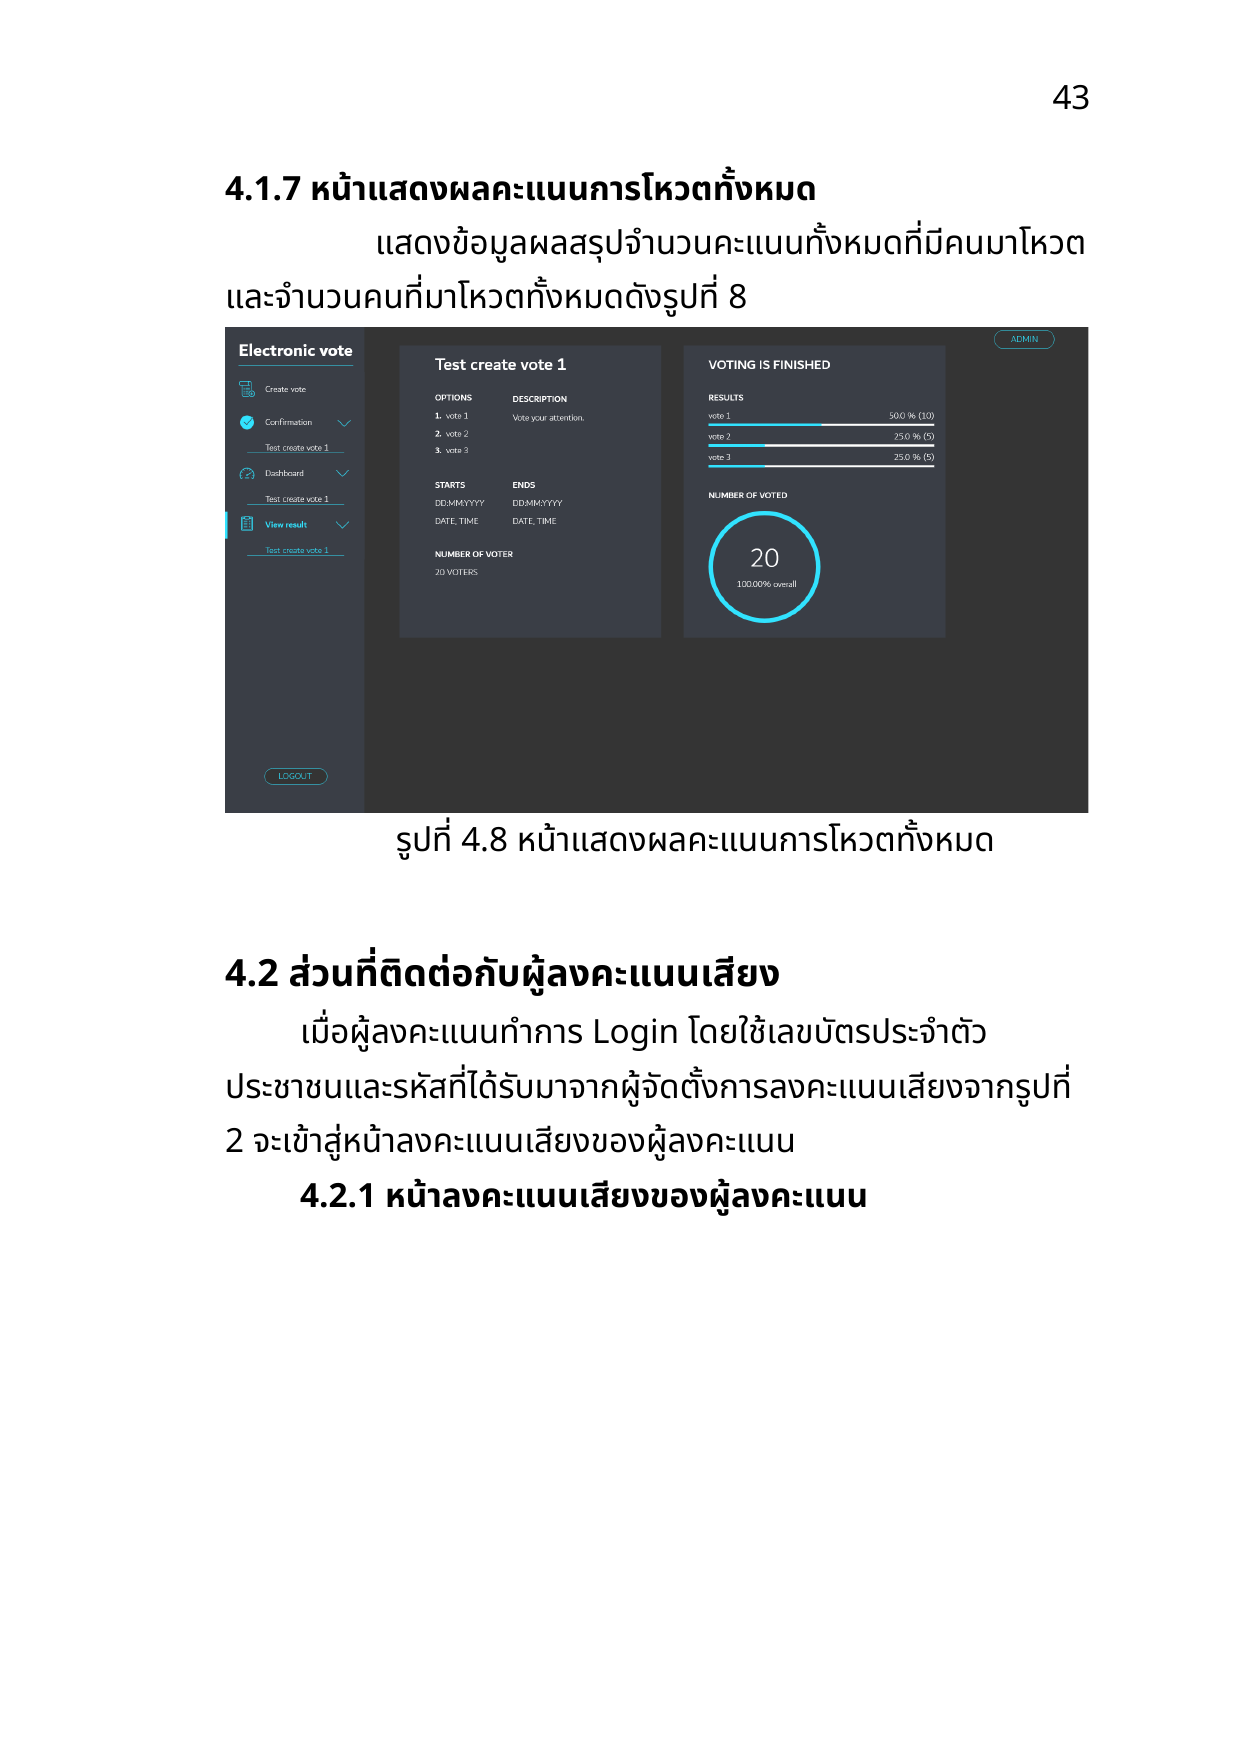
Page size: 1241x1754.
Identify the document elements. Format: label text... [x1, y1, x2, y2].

text 4.2.1 หน้าลงคะแนนเสียงของผู้ลงคะแนน [225, 1172, 1090, 1222]
picture [225, 327, 1089, 813]
text รูปที่ 4.8 หน้าแสดงผลคะแนนการโหวตทั้งหมด [300, 816, 1090, 867]
subtitle 4.1.7 หน้าแสดงผลคะแนนการโหวตทั้งหมด [225, 164, 1090, 215]
text เมื่อผู้ลงคะแนนทำการ Login โดยใช้เลขบัตรประจำตัวประชาชนและรหัสที่ได้รับมาจากผู้จัดตั้งการลงคะแนนเสียงจากรูปที่ 2 จะเข้าสู่หน้าลงคะแนนเสียงของผู้ลงคะแนน [225, 1008, 1090, 1168]
subtitle 4.2 ส่วนที่ติดต่อกับผู้ลงคะแนนเสียง [225, 947, 1090, 1004]
